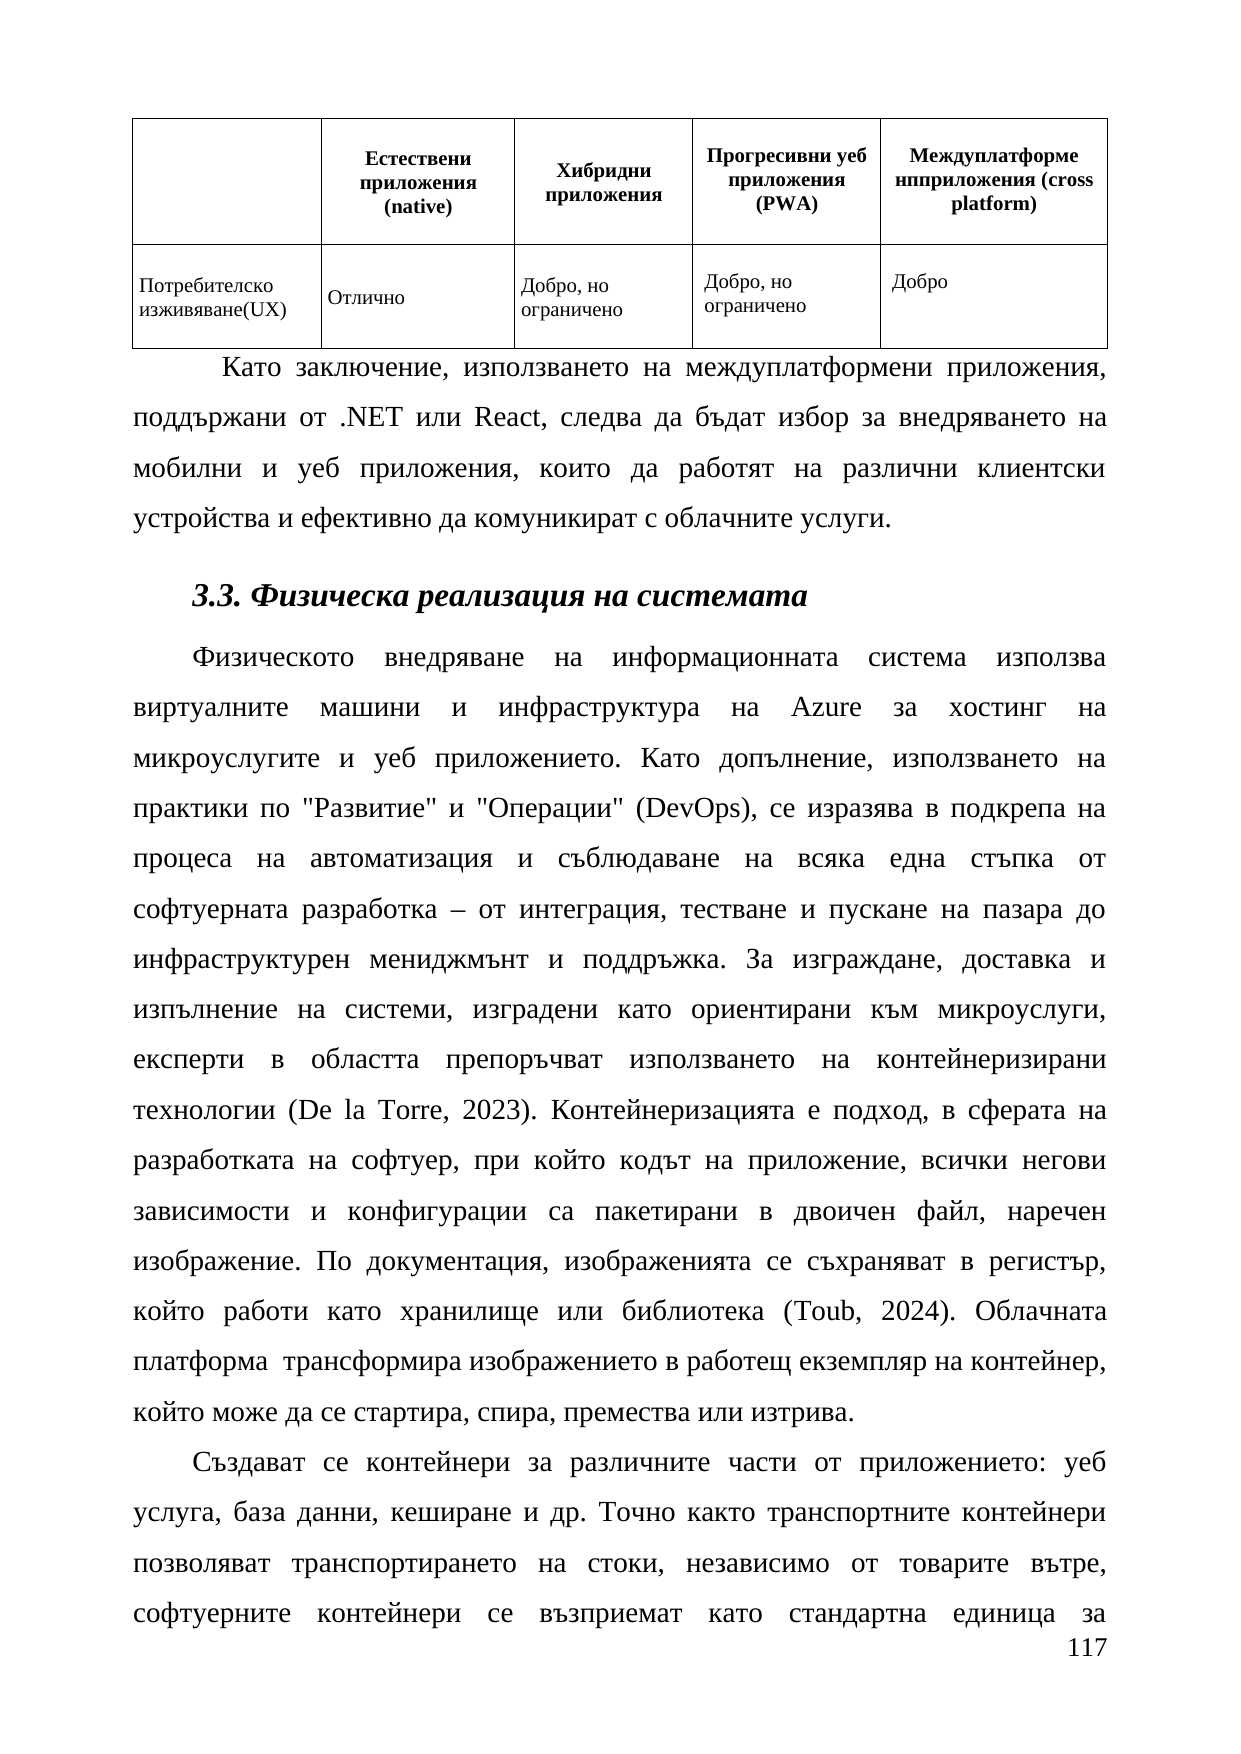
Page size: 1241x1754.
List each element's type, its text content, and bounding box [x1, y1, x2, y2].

text Като заключение, използването на междуплатформени приложения, поддържани от .NET или React, следва да бъдат избор за внедряването на мобилни и уеб приложения, които да работят на различни клиентски устройства и ефективно да комуникират с облачните услуги. [133, 349, 1107, 534]
table_header Прогресивни уеб приложения (PWA) [693, 119, 880, 244]
table_header Хибридни приложения [515, 119, 692, 244]
table_header Eстествени приложения (native) [322, 119, 514, 244]
table_cell Добро, но ограничено [515, 245, 692, 348]
table_header [133, 119, 321, 244]
subtitle 3.3. Физическа реализация на системата [133, 575, 1107, 614]
text Физическото внедряване на информационната система използва виртуалните машини и инфраструктура на Azure за хостинг на микроуслугите и уеб приложението. Като допълнение, използването на практики по "Развитие" и "Операции" (DevOps), се изразява в подкрепа на процеса на автоматизация и съблюдаване на всяка една стъпка от софтуерната разработка – от интеграция, тестване и пускане на пазара до инфраструктурен мениджмънт и поддръжка. За изграждане, доставка и изпълнение на системи, изградени като ориентирани към микроуслуги, експерти в областта препоръчват използването на контейнеризирани технологии (De la Torre, 2023). Контейнеризацията е подход, в сферата на разработката на софтуер, при който кодът на приложение, всички негови зависимости и конфигурации са пакетирани в двоичен файл, наречен изображение. По документация, изображенията се съхраняват в регистър, който работи като хранилище или библиотека (Toub, 2024). Облачната платформа трансформира изображението в работещ екземпляр на контейнер, който може да се стартира, спира, премества или изтрива. [133, 639, 1107, 1427]
table_cell Добро, но ограничено [693, 245, 880, 348]
table_cell Потребителско изживяване(UX) [133, 245, 321, 348]
table_cell Добро [881, 245, 1107, 348]
table_header Междуплатформенпприложения (cross platform) [881, 119, 1107, 244]
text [133, 1444, 1107, 1629]
table_cell Отлично [322, 245, 514, 348]
